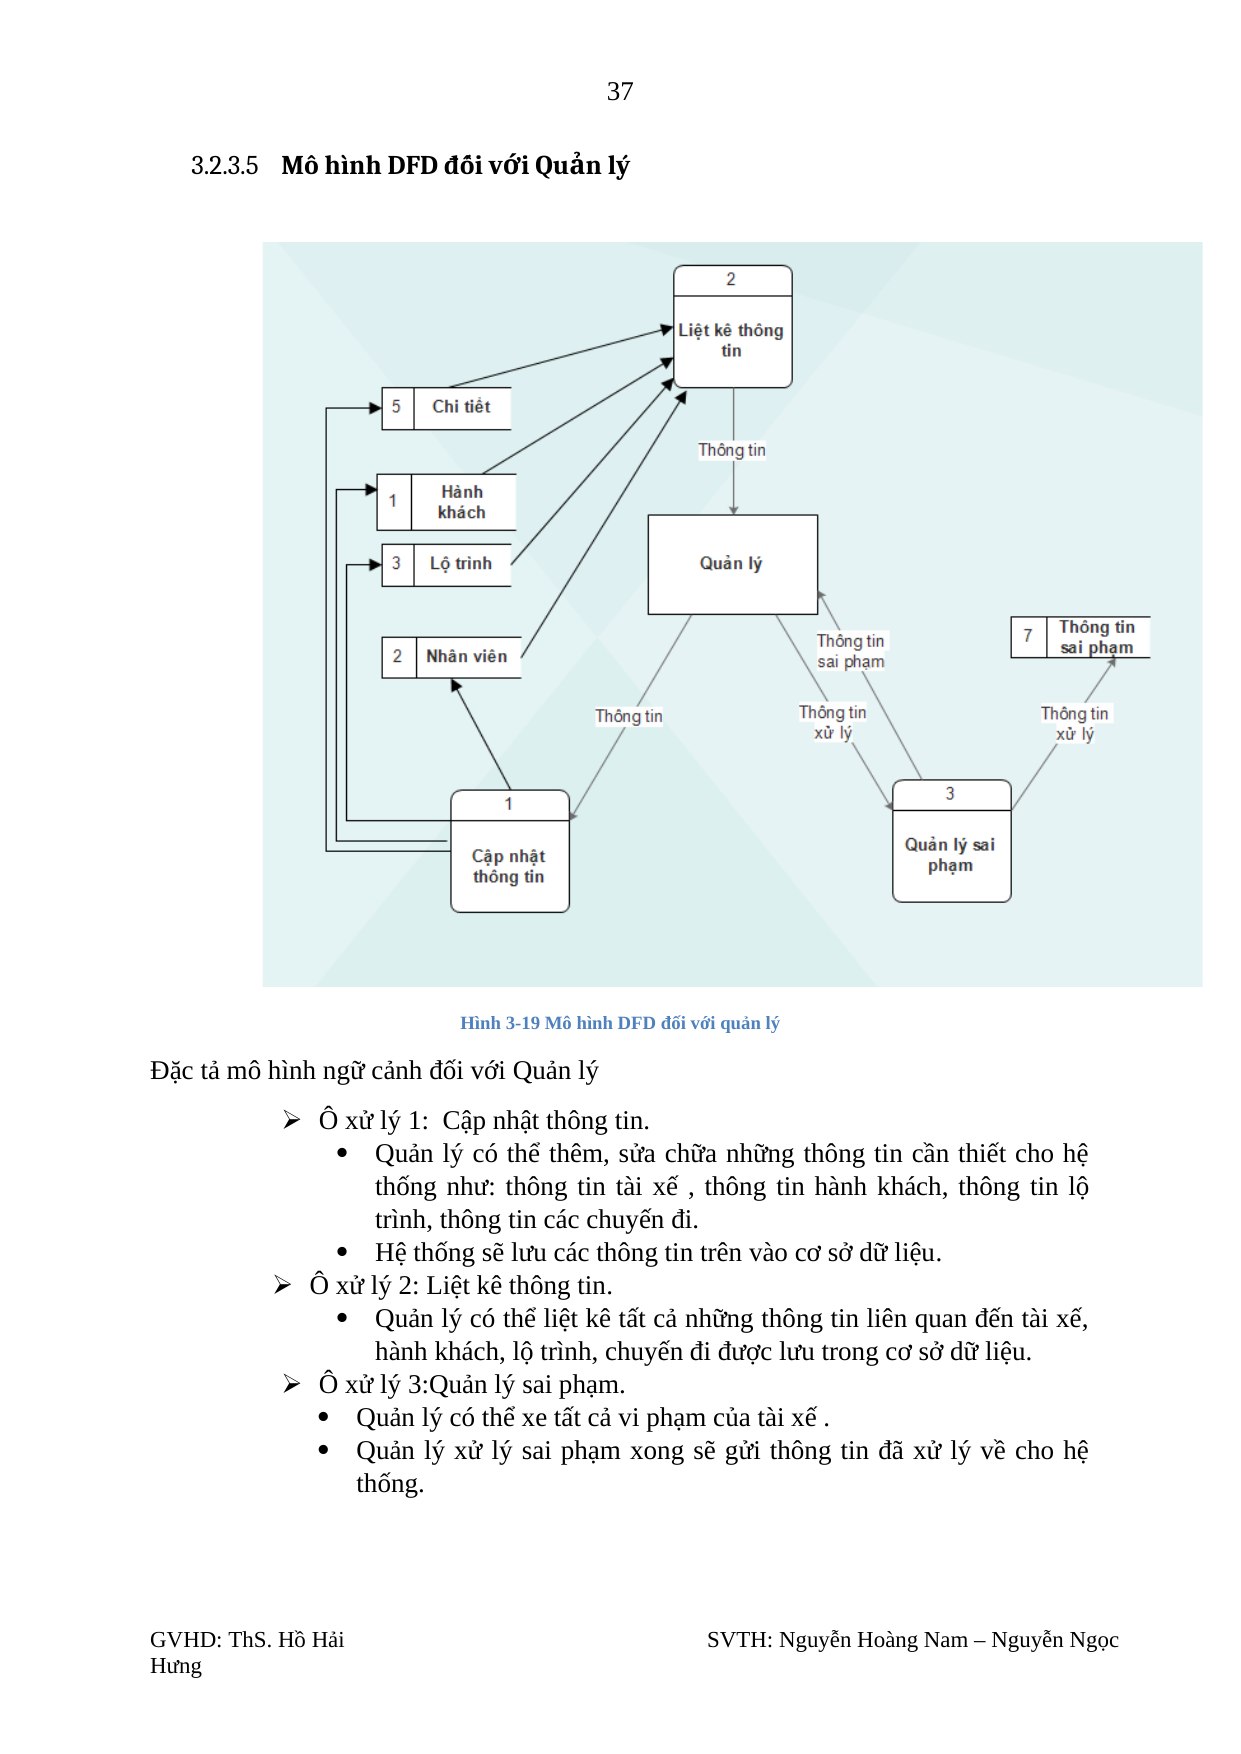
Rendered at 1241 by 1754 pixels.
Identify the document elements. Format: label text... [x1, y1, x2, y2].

text Hình 3-9 Mô hình DFD đối với quản lý [150, 1012, 1090, 1034]
list Ô xử lý 1: Cập nhật thông tin. [281, 1104, 1090, 1135]
list Ô xử lý 3:Quản lý sai phạm. [281, 1368, 1090, 1399]
list Ô xử lý 2: Liệt kê thông tin. [272, 1269, 1090, 1300]
list Quản lý có thể thêm, sửa chữa những thông tin cần thiết cho hệ thống như: thông tin tài xế , thông tin hành khách, thông tin lộ trình, thông tin các chuyến đi. [337, 1137, 1090, 1234]
list Quản lý có thể xe tất cả vi phạm của tài xế . [319, 1401, 1090, 1433]
text Đặc tả mô hình ngữ cảnh đối với Quản lý [150, 1054, 1090, 1086]
list Hệ thống sẽ lưu các thông tin trên vào cơ sở dữ liệu. [337, 1236, 1090, 1267]
list Quản lý có thể liệt kê tất cả những thông tin liên quan đến tài xế, hành khách, lộ trình, chuyến đi được lưu trong cơ sở dữ liệu. [337, 1302, 1090, 1366]
picture [262, 242, 1203, 987]
list Quản lý xử lý sai phạm xong sẽ gửi thông tin đã xử lý về cho hệ thống. [319, 1434, 1090, 1499]
subtitle Mô hình DFD đối với Quản lý [191, 150, 1090, 181]
